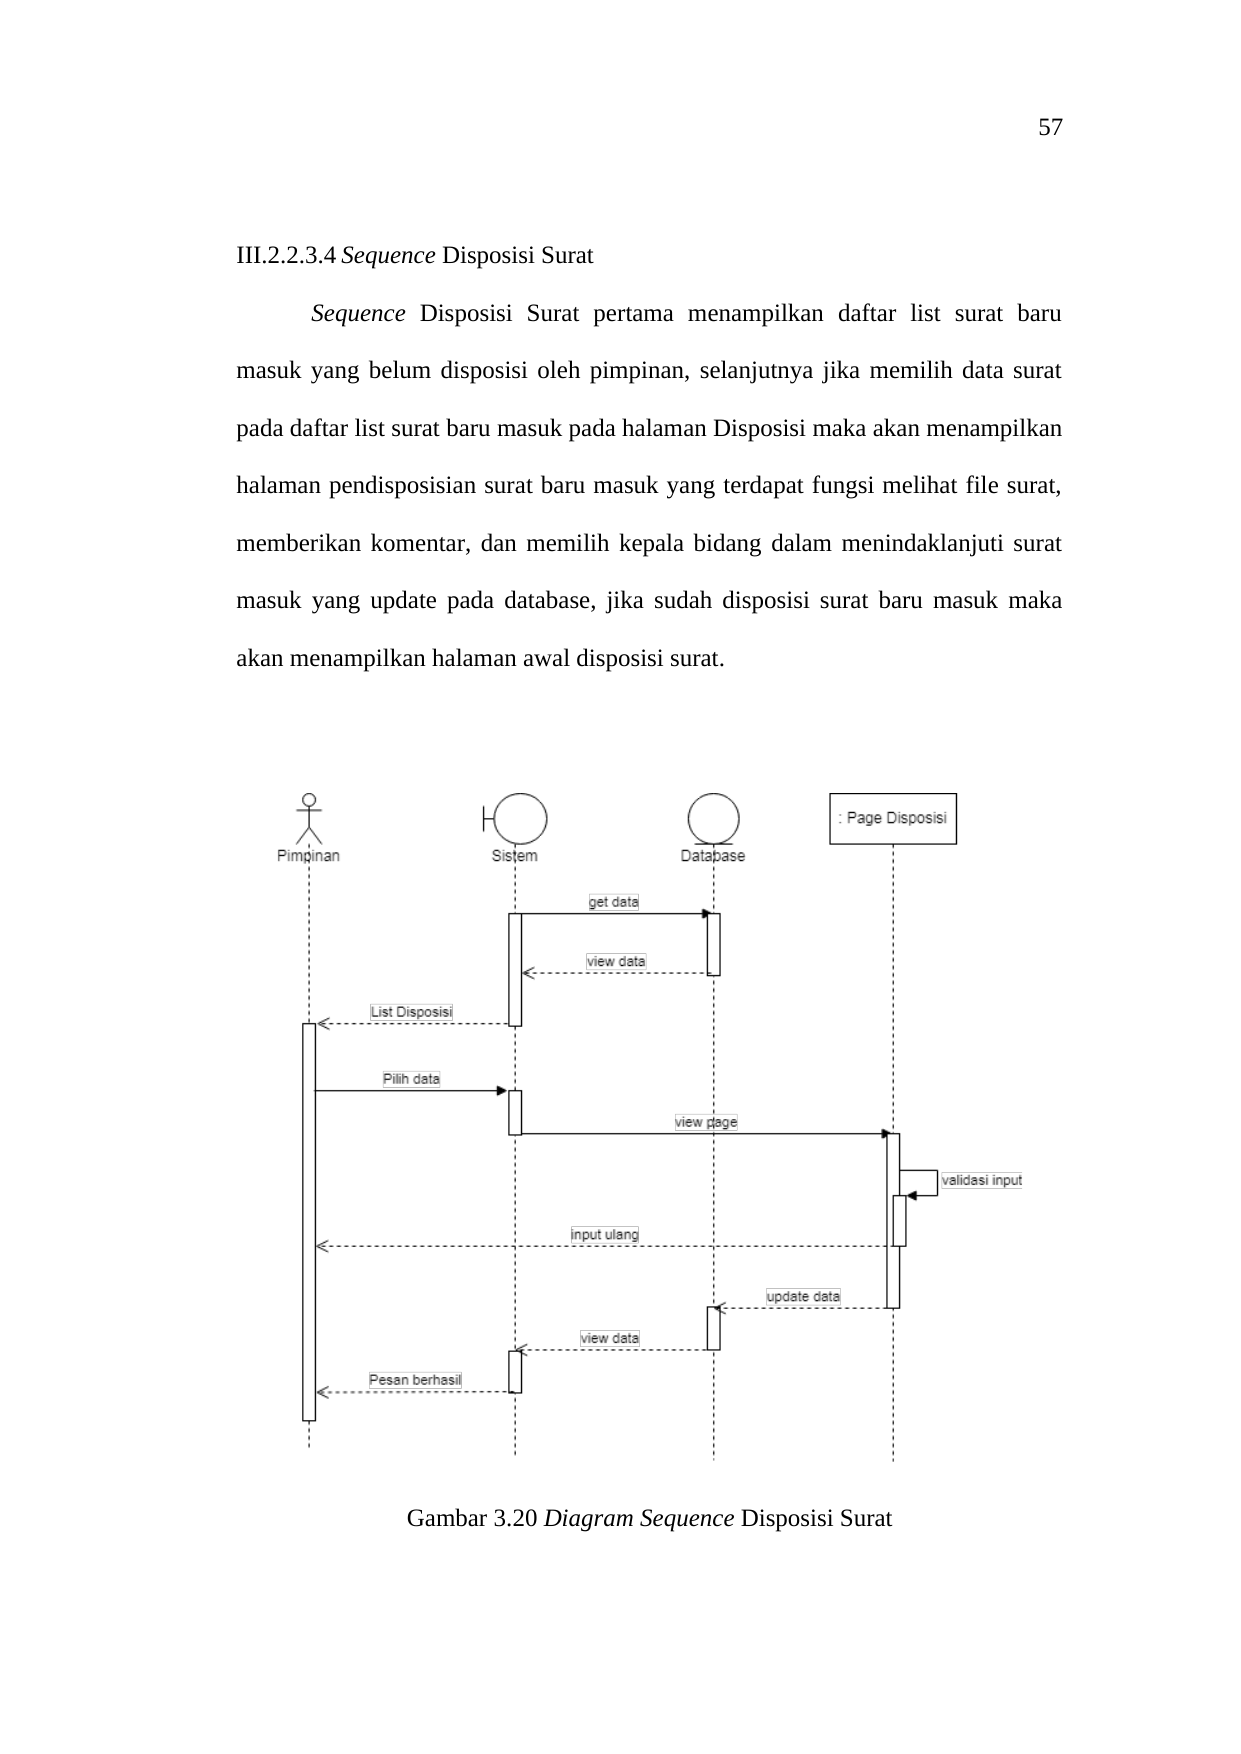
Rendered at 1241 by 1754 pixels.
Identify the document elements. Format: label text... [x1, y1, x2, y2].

subtitle Sequence Disposisi Surat [236, 240, 1063, 269]
picture [277, 793, 1023, 1462]
text Sequence Disposisi Surat pertama menampilkan daftar list surat baru masuk yang belum disposisi oleh pimpinan, selanjutnya jika memilih data surat pada daftar list surat baru masuk pada halaman Disposisi maka akan menampilkan halaman pendisposisian surat baru masuk yang terdapat fungsi melihat file surat, memberikan komentar, dan memilih kepala bidang dalam menindaklanjuti surat masuk yang update pada database, jika sudah disposisi surat baru masuk maka akan menampilkan halaman awal disposisi surat. [236, 298, 1063, 672]
